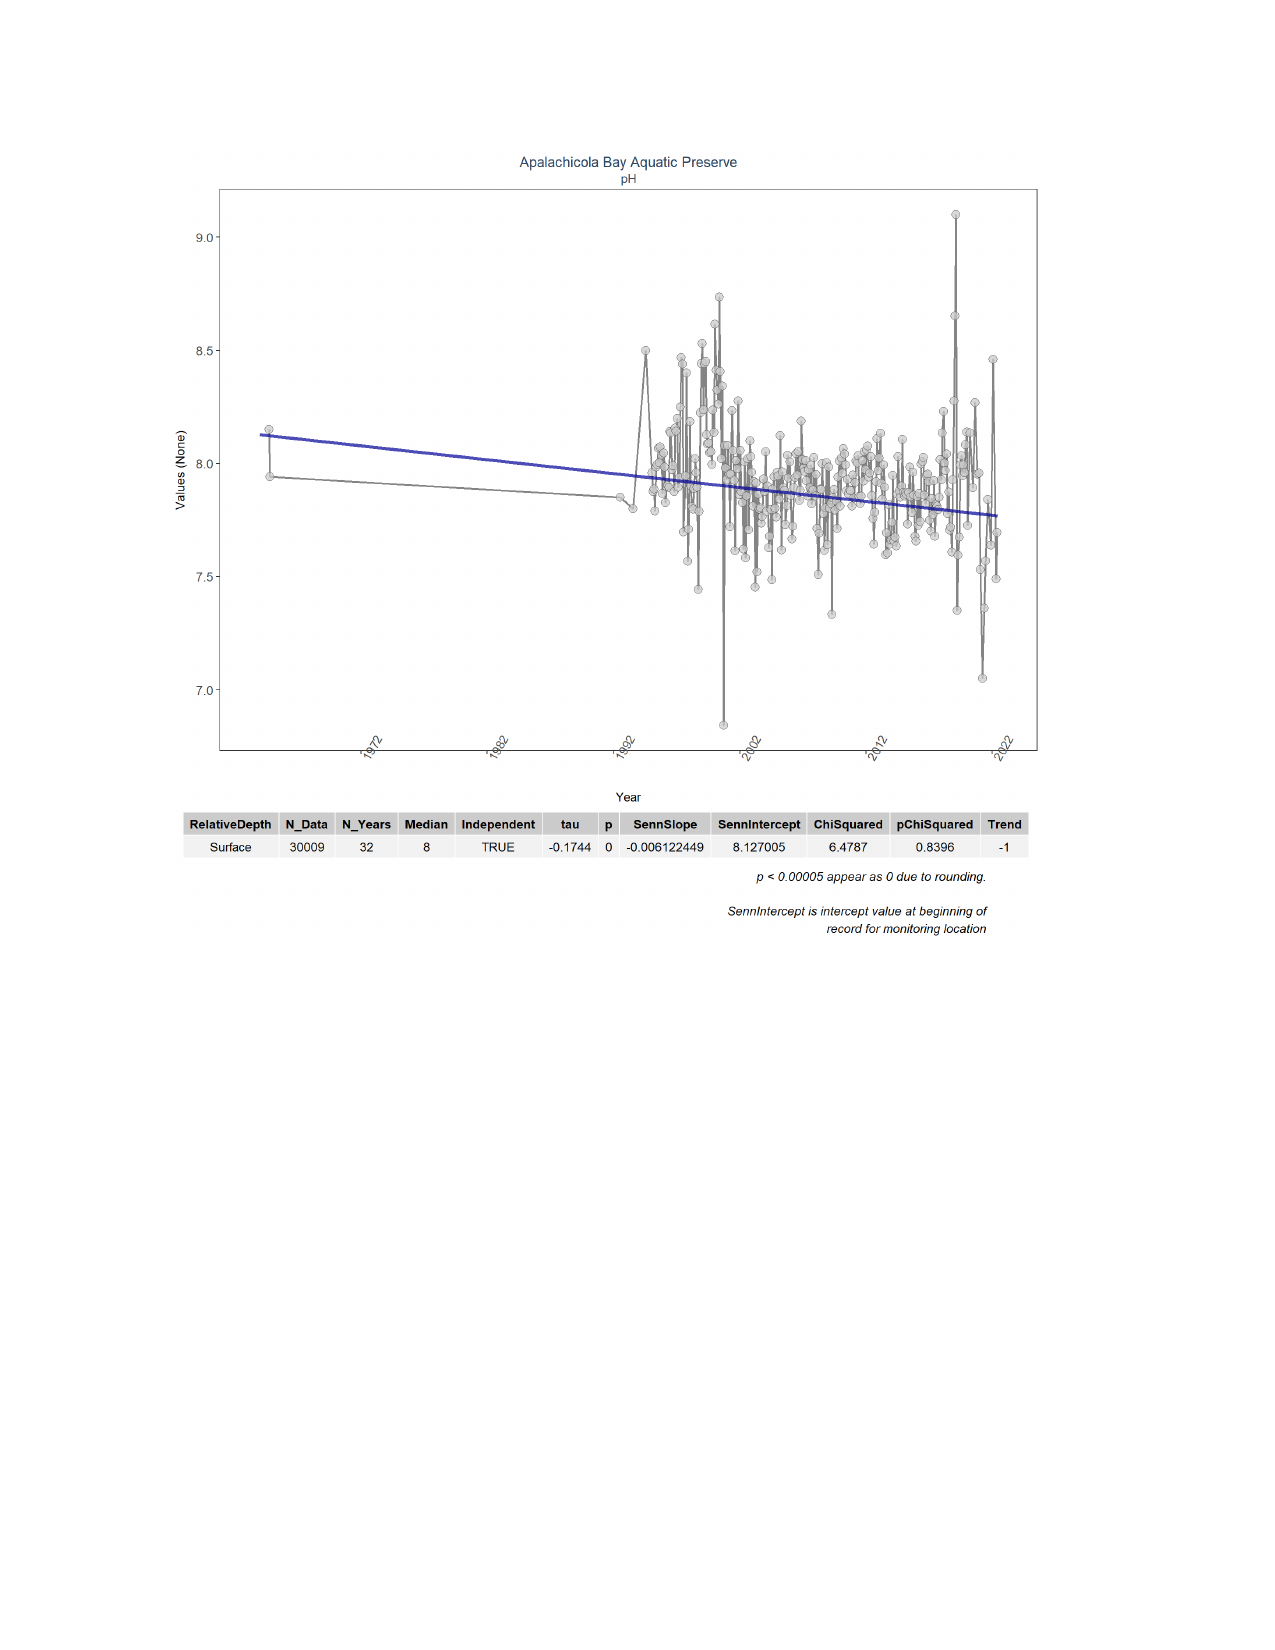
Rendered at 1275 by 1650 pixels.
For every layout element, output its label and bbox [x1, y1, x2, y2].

picture [168, 150, 1044, 938]
